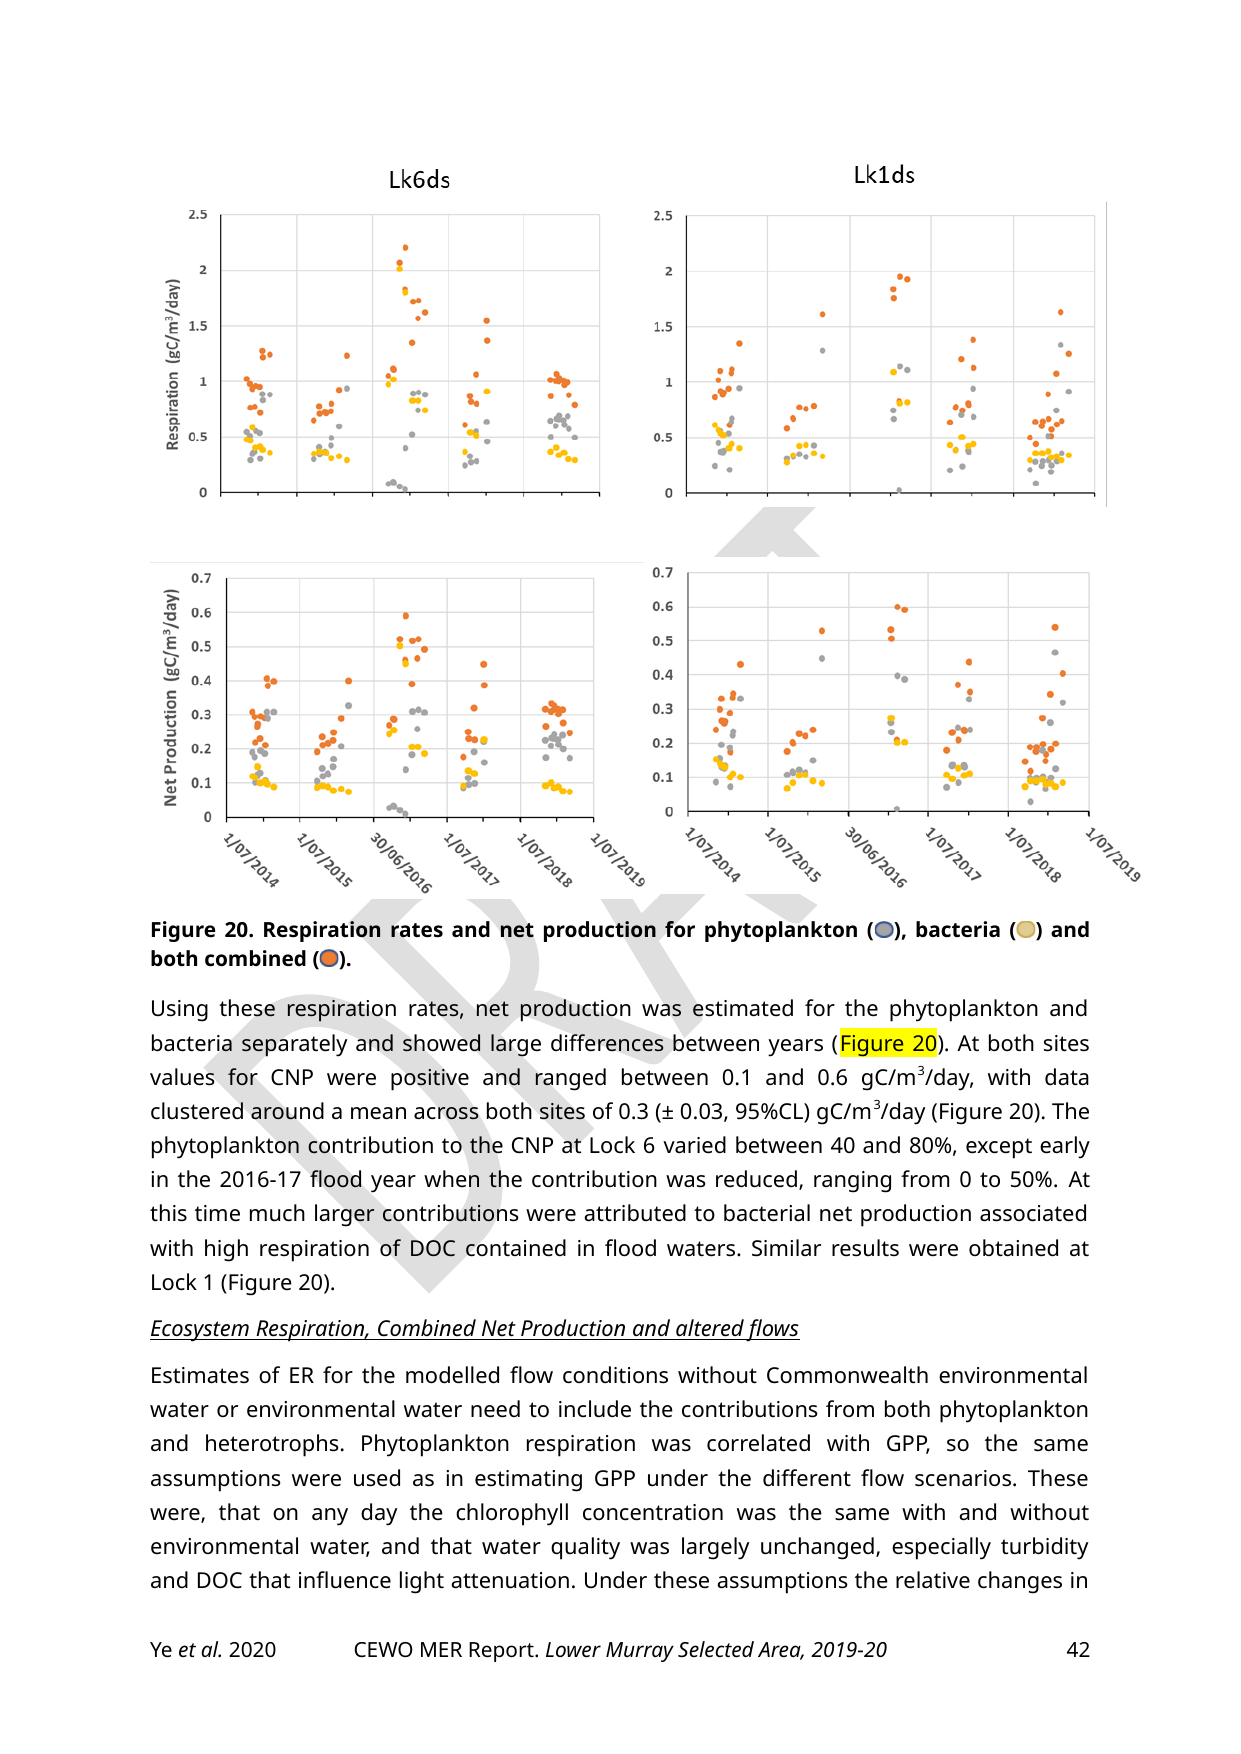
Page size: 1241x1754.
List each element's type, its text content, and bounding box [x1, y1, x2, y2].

list Ecosystem Respiration, Combined Net Production and altered flows [150, 1313, 1090, 1343]
text Figure 20. Respiration rates and net production for phytoplankton (), bacteria () and both combined (). [150, 916, 1090, 972]
picture [319, 949, 339, 967]
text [150, 1360, 1090, 1595]
picture [874, 921, 894, 938]
picture [150, 150, 1151, 899]
text Using these respiration rates, net production was estimated for the phytoplankton and bacteria separately and showed large differences between years (Figure 19). At both sites values for CNP were positive and ranged between 0.1 and 0.6 gC/m3/day, with data clustered around a mean across both sites of 0.3 (± 0.03, 95%CL) gC/m3/day (Figure 19). The phytoplankton contribution to the CNP at Lock 6 varied between 40 and 80%, except early in the 2016-17 flood year when the contribution was reduced, ranging from 0 to 50%. At this time much larger contributions were attributed to bacterial net production associated with high respiration of DOC contained in flood waters. Similar results were obtained at Lock 1 (Figure 19). [150, 993, 1090, 1296]
